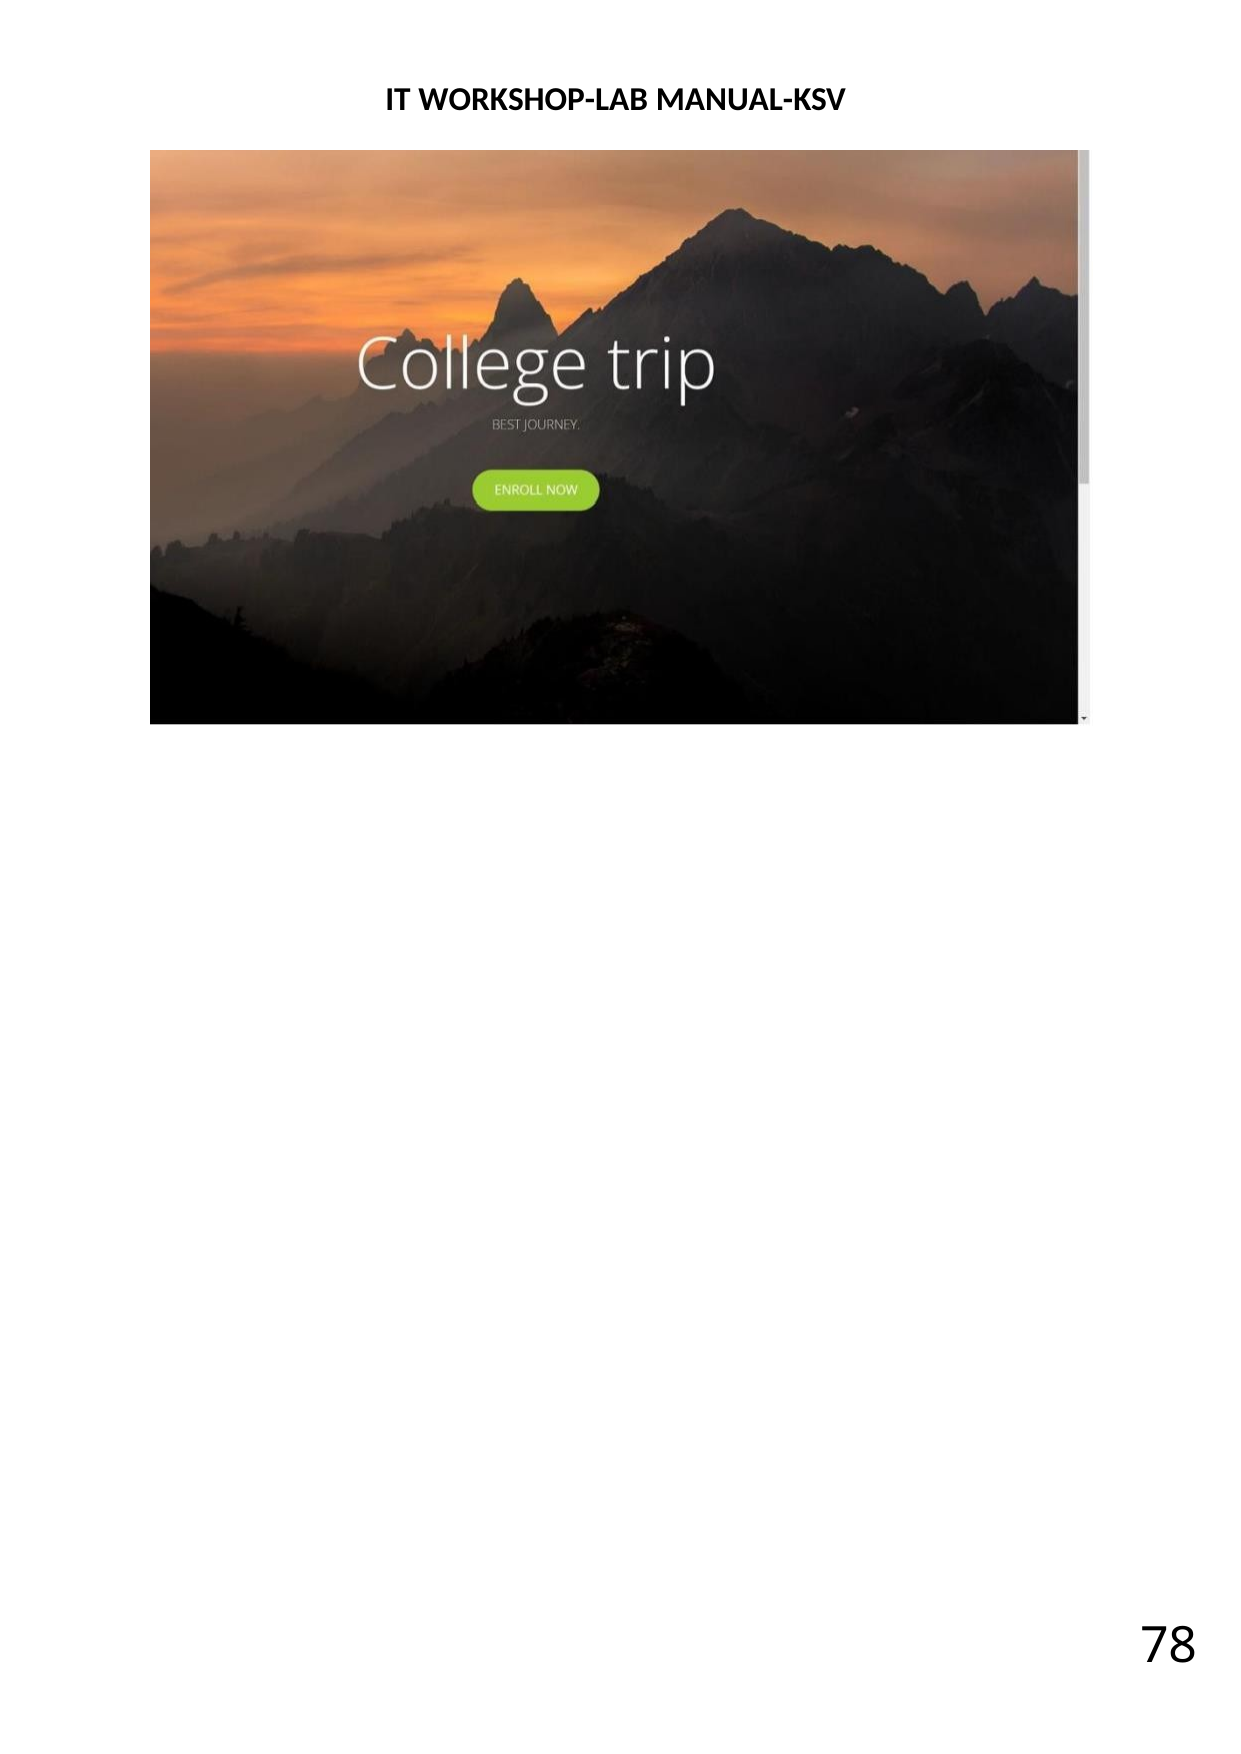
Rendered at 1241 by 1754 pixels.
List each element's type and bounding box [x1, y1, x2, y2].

picture [150, 150, 1093, 726]
